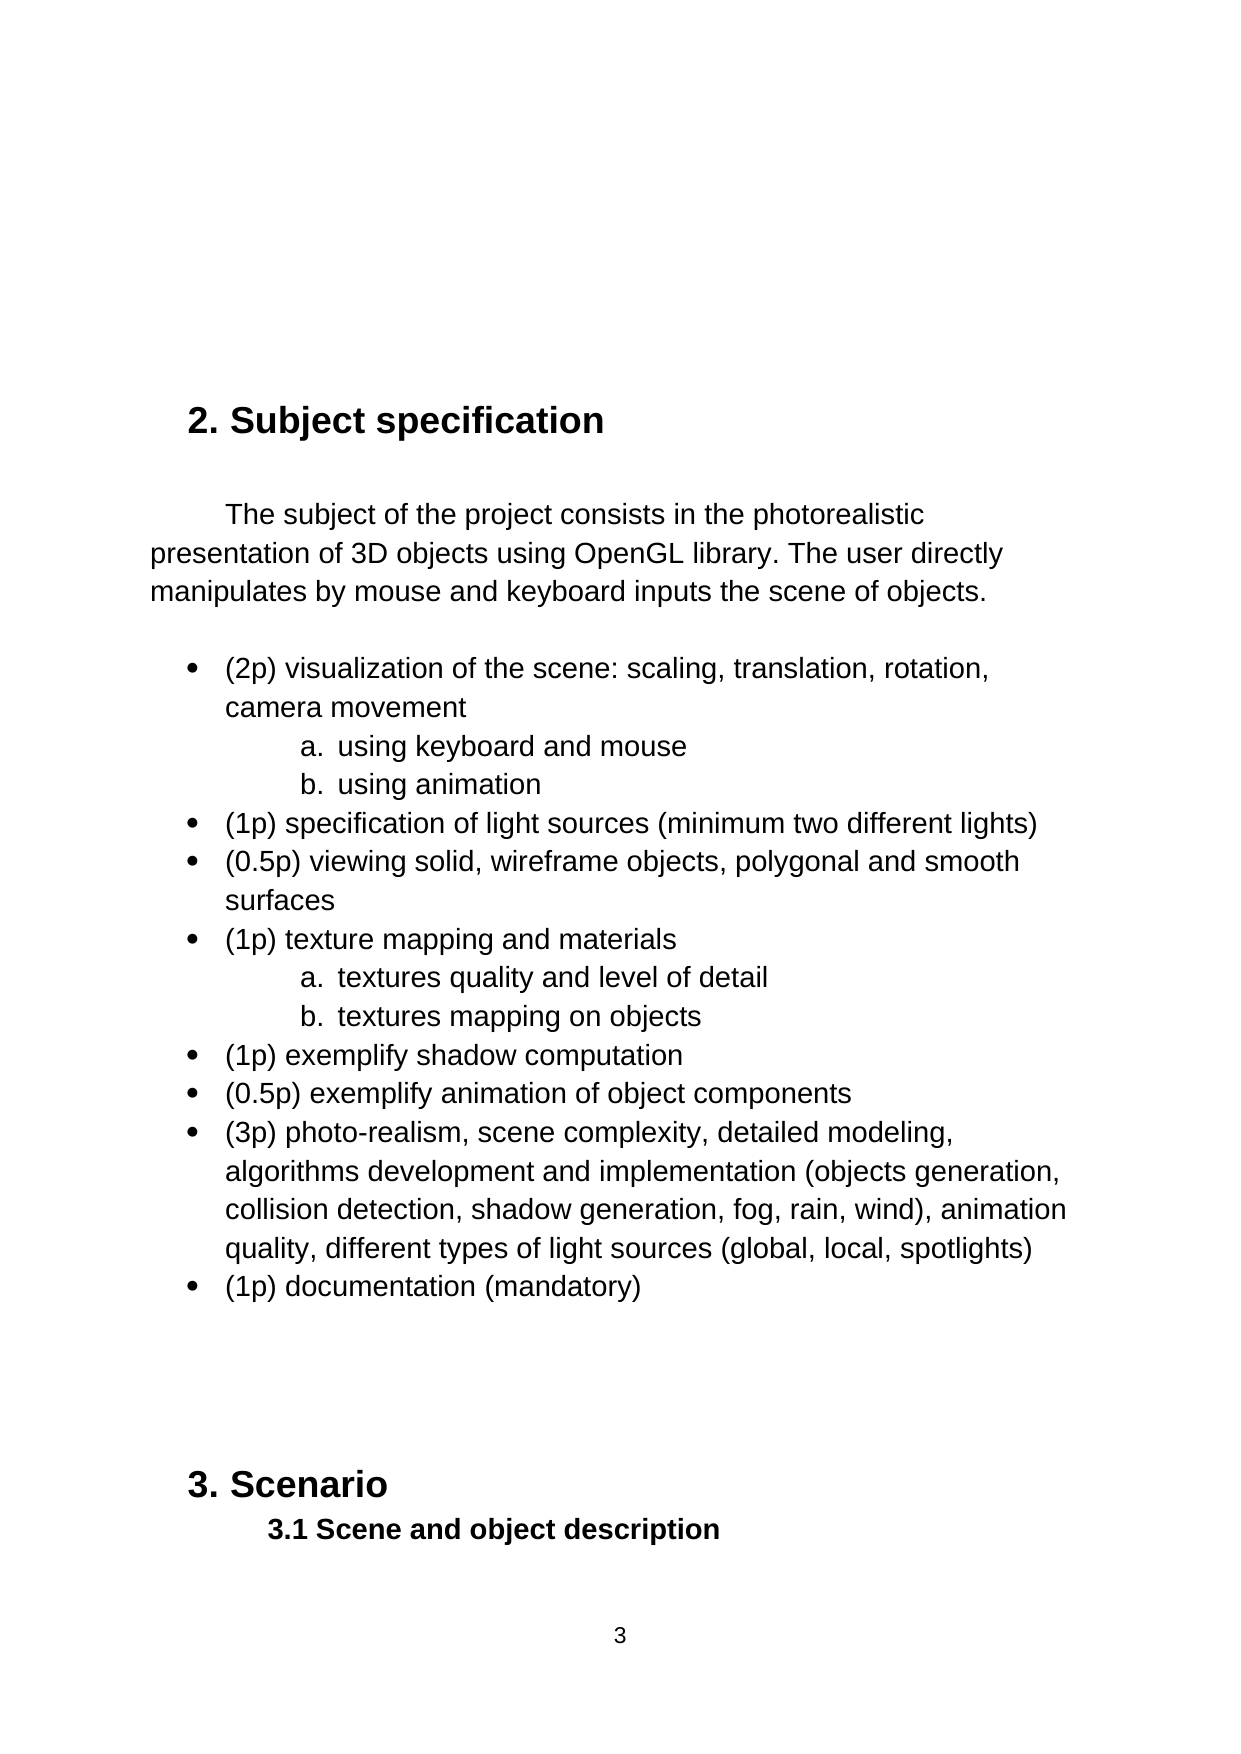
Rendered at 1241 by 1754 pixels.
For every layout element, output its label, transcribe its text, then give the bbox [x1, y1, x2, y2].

list using animation [300, 767, 1090, 801]
list (1p) texture mapping and materials [187, 922, 1090, 955]
list (1p) documentation (mandatory) [187, 1269, 1090, 1303]
list (2p) visualization of the scene: scaling, translation, rotation, camera movement [187, 651, 1090, 723]
list textures mapping on objects [300, 999, 1090, 1032]
text The subject of the project consists in the photorealistic presentation of 3D objects using OpenGL library. The user directly manipulates by mouse and keyboard inputs the scene of objects. [150, 497, 1090, 608]
list 3.1 Scene and object description [267, 1512, 1090, 1545]
list textures quality and level of detail [300, 960, 1090, 994]
list Subject specification [187, 398, 1090, 441]
list (1p) specification of light sources (minimum two different lights) [187, 806, 1090, 839]
list Scenario [187, 1462, 1090, 1505]
list (3p) photo-realism, scene complexity, detailed modeling, algorithms development and implementation (objects generation, collision detection, shadow generation, fog, rain, wind), animation quality, different types of light sources (global, local, spotlights) [187, 1115, 1090, 1264]
list (0.5p) viewing solid, wireframe objects, polygonal and smooth surfaces [187, 844, 1090, 917]
list (0.5p) exemplify animation of object components [187, 1076, 1090, 1110]
list (1p) exemplify shadow computation [187, 1037, 1090, 1071]
list using keyboard and mouse [300, 728, 1090, 762]
